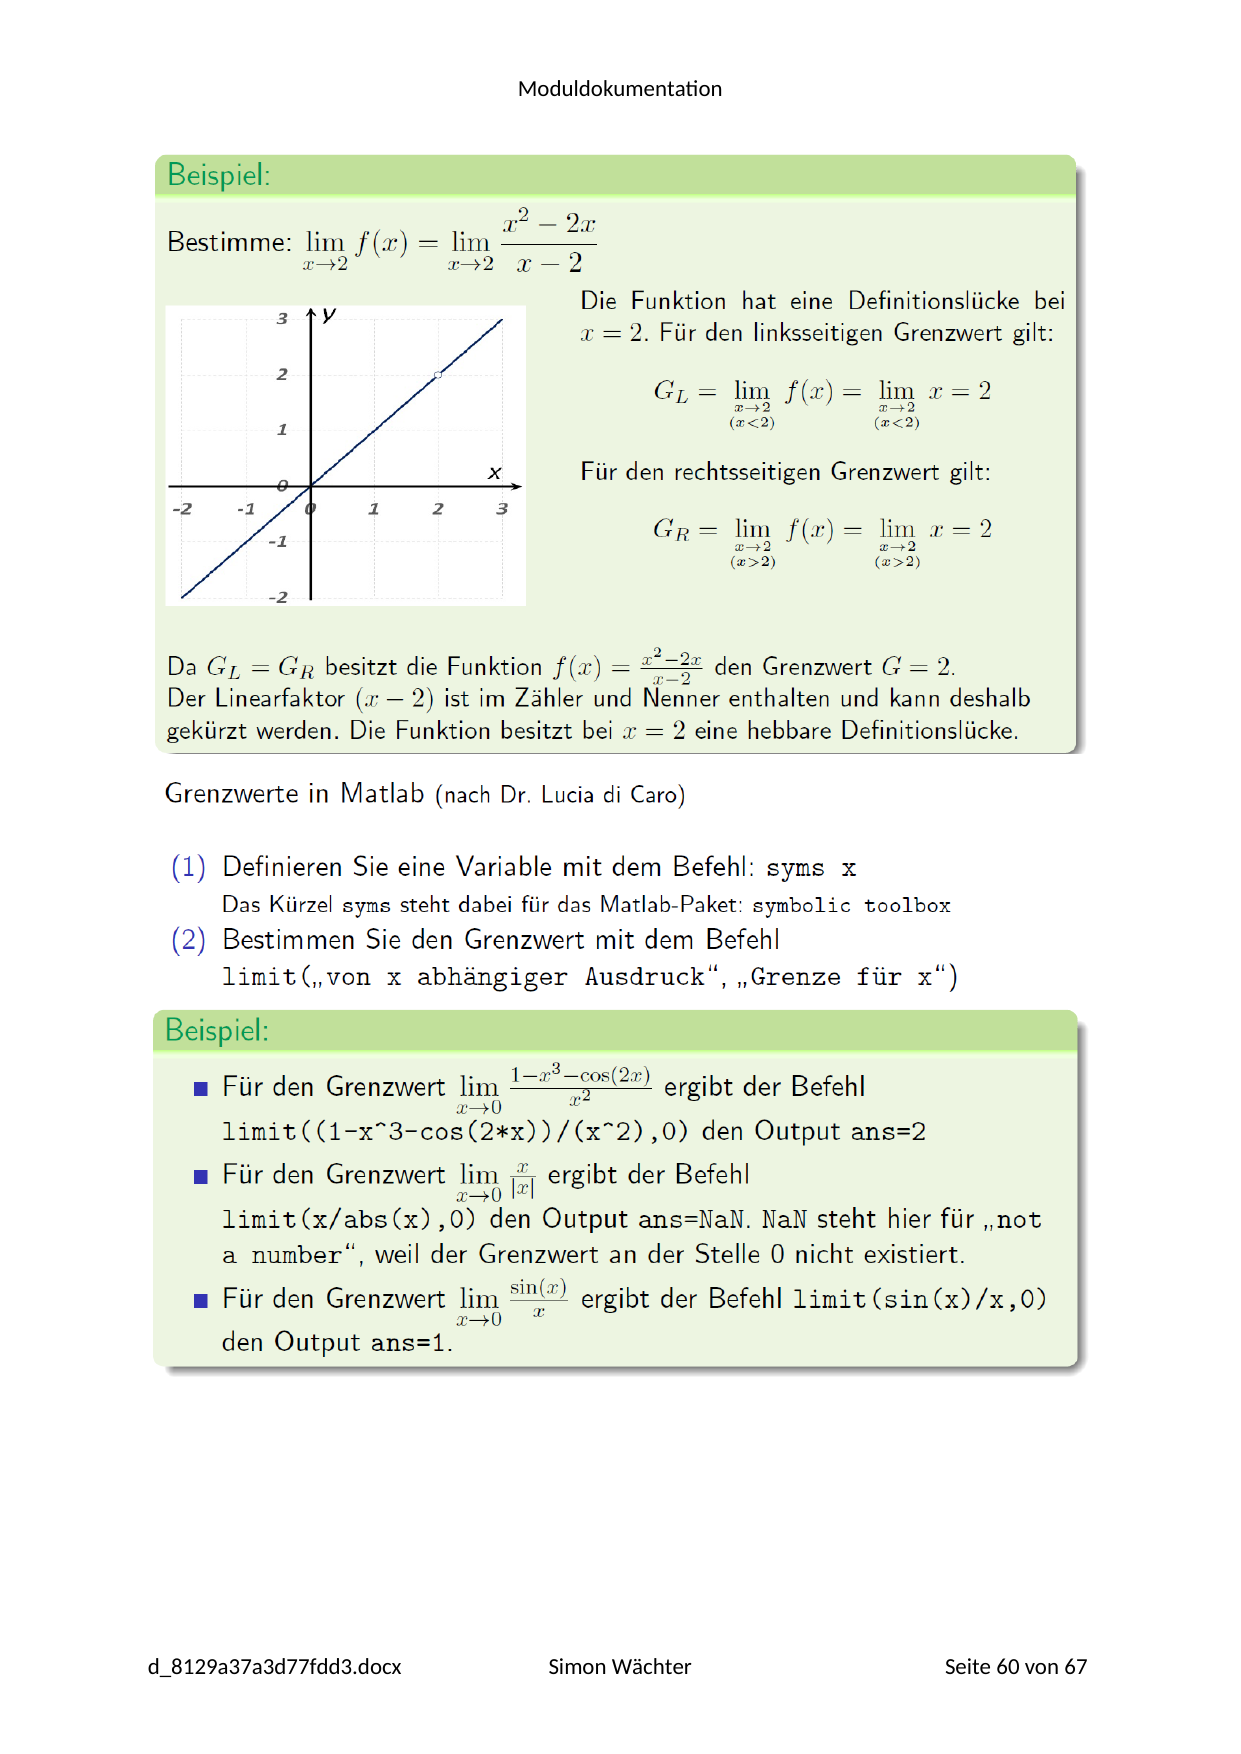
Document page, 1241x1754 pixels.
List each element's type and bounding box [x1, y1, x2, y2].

picture [147, 772, 1093, 1380]
picture [147, 147, 1093, 754]
